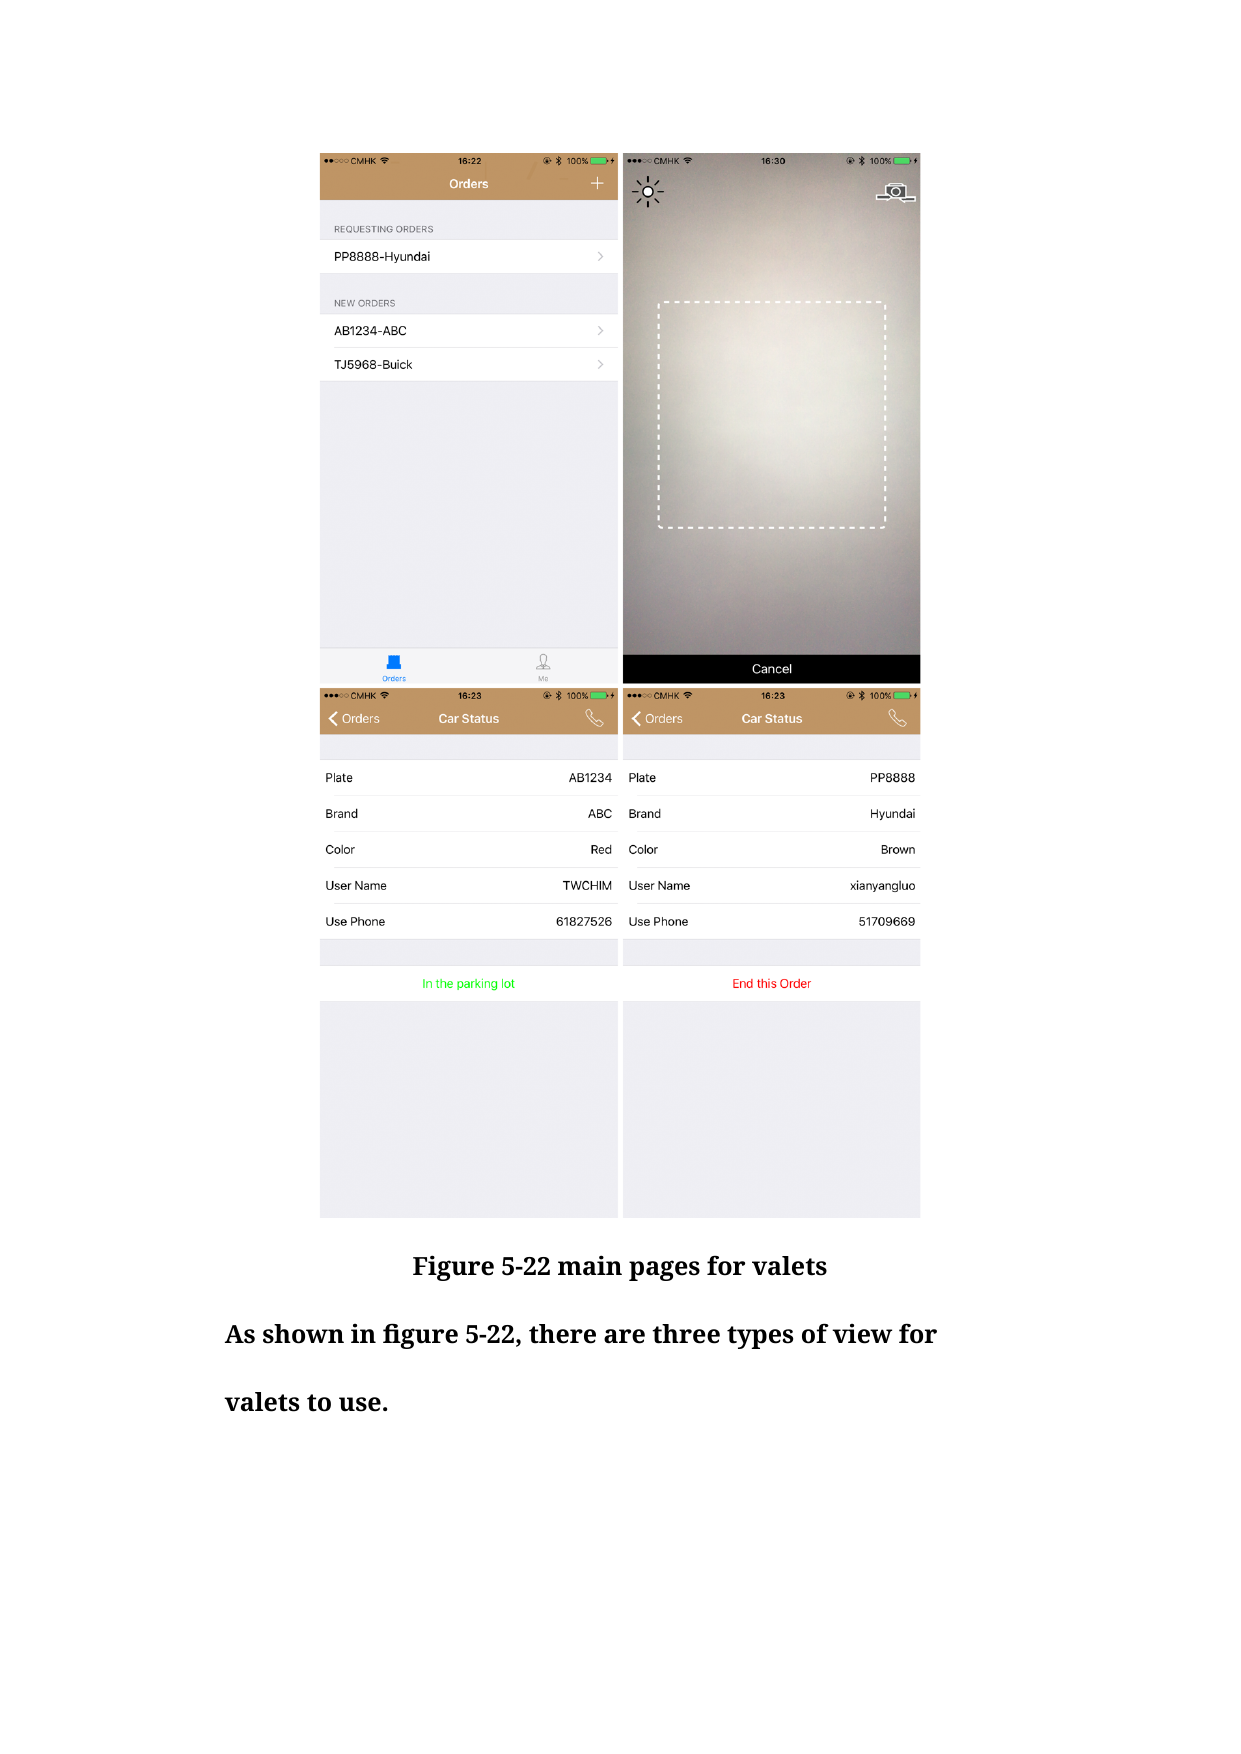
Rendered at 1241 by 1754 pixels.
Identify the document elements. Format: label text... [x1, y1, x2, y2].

text As shown in figure 5-22, there are three types of view for valets to use. [224, 1316, 1016, 1418]
picture [319, 153, 921, 1218]
text Figure 5-22 main pages for valets [224, 1248, 1016, 1282]
